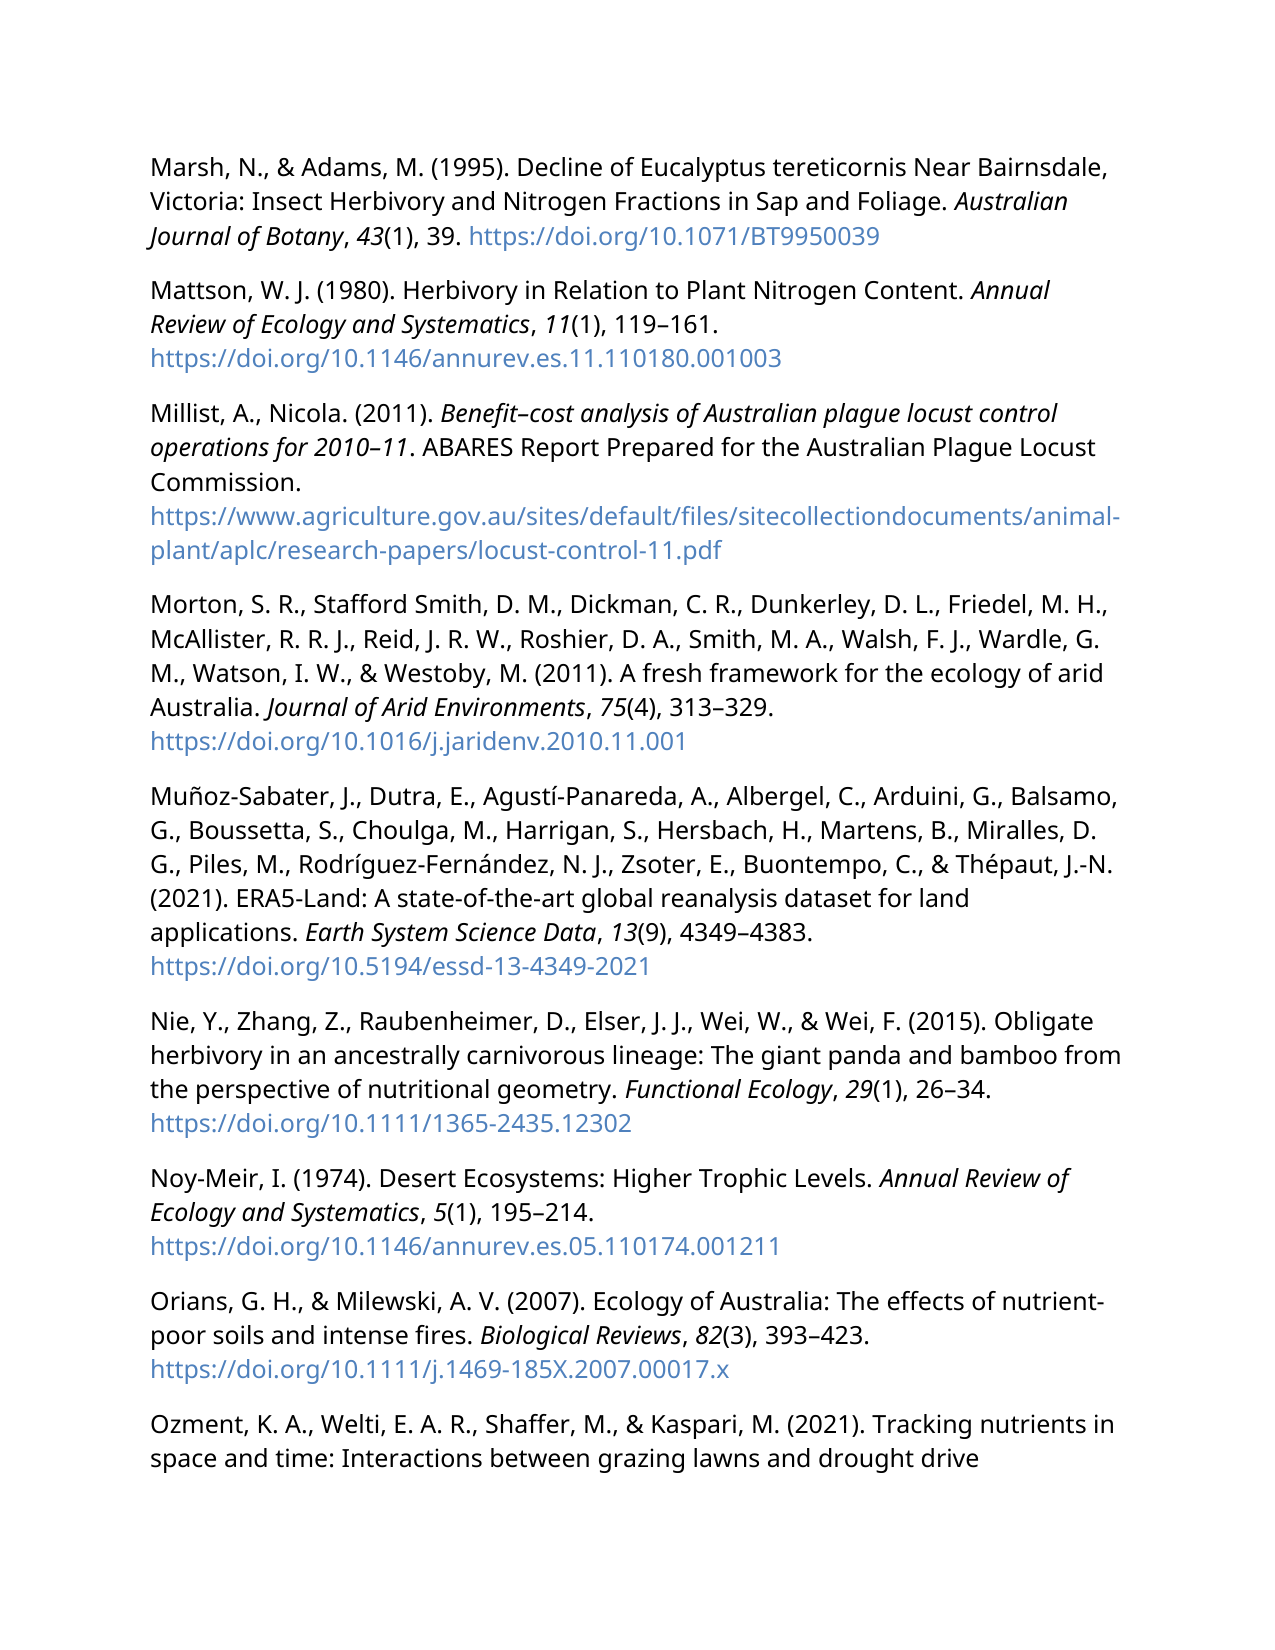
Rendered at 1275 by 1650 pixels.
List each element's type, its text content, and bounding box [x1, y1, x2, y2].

text Millist, A., Nicola. (2011). Benefit–cost analysis of Australian plague locust control operations for 2010–11. ABARES Report Prepared for the Australian Plague Locust Commission. https://www.agriculture.gov.au/sites/default/files/sitecollectiondocuments/animal-plant/aplc/research-papers/locust-control-11.pdf [150, 396, 1125, 566]
text Noy-Meir, I. (1974). Desert Ecosystems: Higher Trophic Levels. Annual Review of Ecology and Systematics, 5(1), 195–214. https://doi.org/10.1146/annurev.es.05.110174.001211 [150, 1161, 1125, 1263]
text Orians, G. H., & Milewski, A. V. (2007). Ecology of Australia: The effects of nutrient‐poor soils and intense fires. Biological Reviews, 82(3), 393–423. https://doi.org/10.1111/j.1469-185X.2007.00017.x [150, 1284, 1125, 1386]
text Marsh, N., & Adams, M. (1995). Decline of Eucalyptus tereticornis Near Bairnsdale, Victoria: Insect Herbivory and Nitrogen Fractions in Sap and Foliage. Australian Journal of Botany, 43(1), 39. https://doi.org/10.1071/BT9950039 [150, 150, 1125, 252]
text Nie, Y., Zhang, Z., Raubenheimer, D., Elser, J. J., Wei, W., & Wei, F. (2015). Obligate herbivory in an ancestrally carnivorous lineage: The giant panda and bamboo from the perspective of nutritional geometry. Functional Ecology, 29(1), 26–34. https://doi.org/10.1111/1365-2435.12302 [150, 1003, 1125, 1140]
text Muñoz-Sabater, J., Dutra, E., Agustí-Panareda, A., Albergel, C., Arduini, G., Balsamo, G., Boussetta, S., Choulga, M., Harrigan, S., Hersbach, H., Martens, B., Miralles, D. G., Piles, M., Rodríguez-Fernández, N. J., Zsoter, E., Buontempo, C., & Thépaut, J.-N. (2021). ERA5-Land: A state-of-the-art global reanalysis dataset for land applications. Earth System Science Data, 13(9), 4349–4383. https://doi.org/10.5194/essd-13-4349-2021 [150, 778, 1125, 983]
text Morton, S. R., Stafford Smith, D. M., Dickman, C. R., Dunkerley, D. L., Friedel, M. H., McAllister, R. R. J., Reid, J. R. W., Roshier, D. A., Smith, M. A., Walsh, F. J., Wardle, G. M., Watson, I. W., & Westoby, M. (2011). A fresh framework for the ecology of arid Australia. Journal of Arid Environments, 75(4), 313–329. https://doi.org/10.1016/j.jaridenv.2010.11.001 [150, 587, 1125, 757]
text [150, 1407, 1125, 1475]
text Mattson, W. J. (1980). Herbivory in Relation to Plant Nitrogen Content. Annual Review of Ecology and Systematics, 11(1), 119–161. https://doi.org/10.1146/annurev.es.11.110180.001003 [150, 273, 1125, 375]
